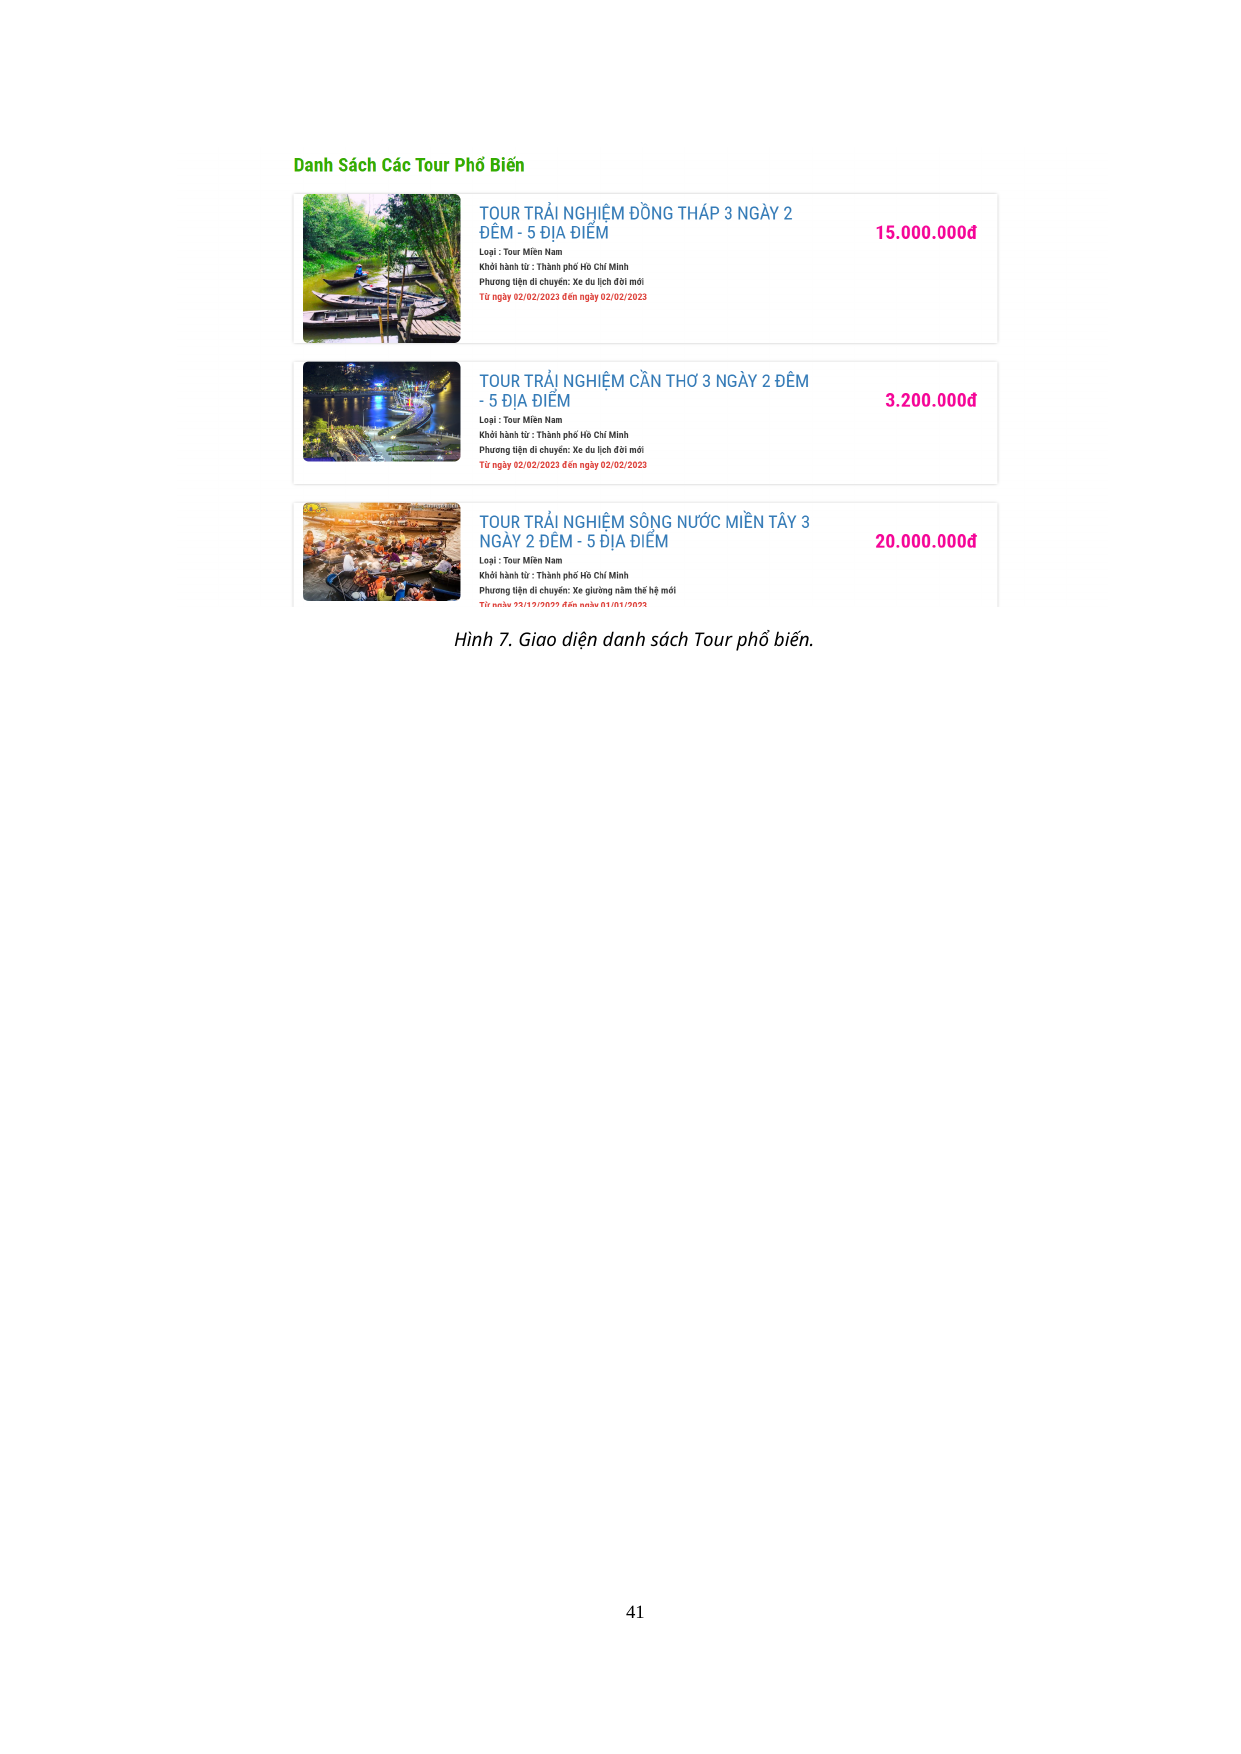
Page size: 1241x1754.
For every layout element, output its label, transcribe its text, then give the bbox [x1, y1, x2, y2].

picture [177, 147, 1109, 607]
text Hình 7. Giao diện danh sách Tour phổ biến. [177, 626, 1093, 651]
